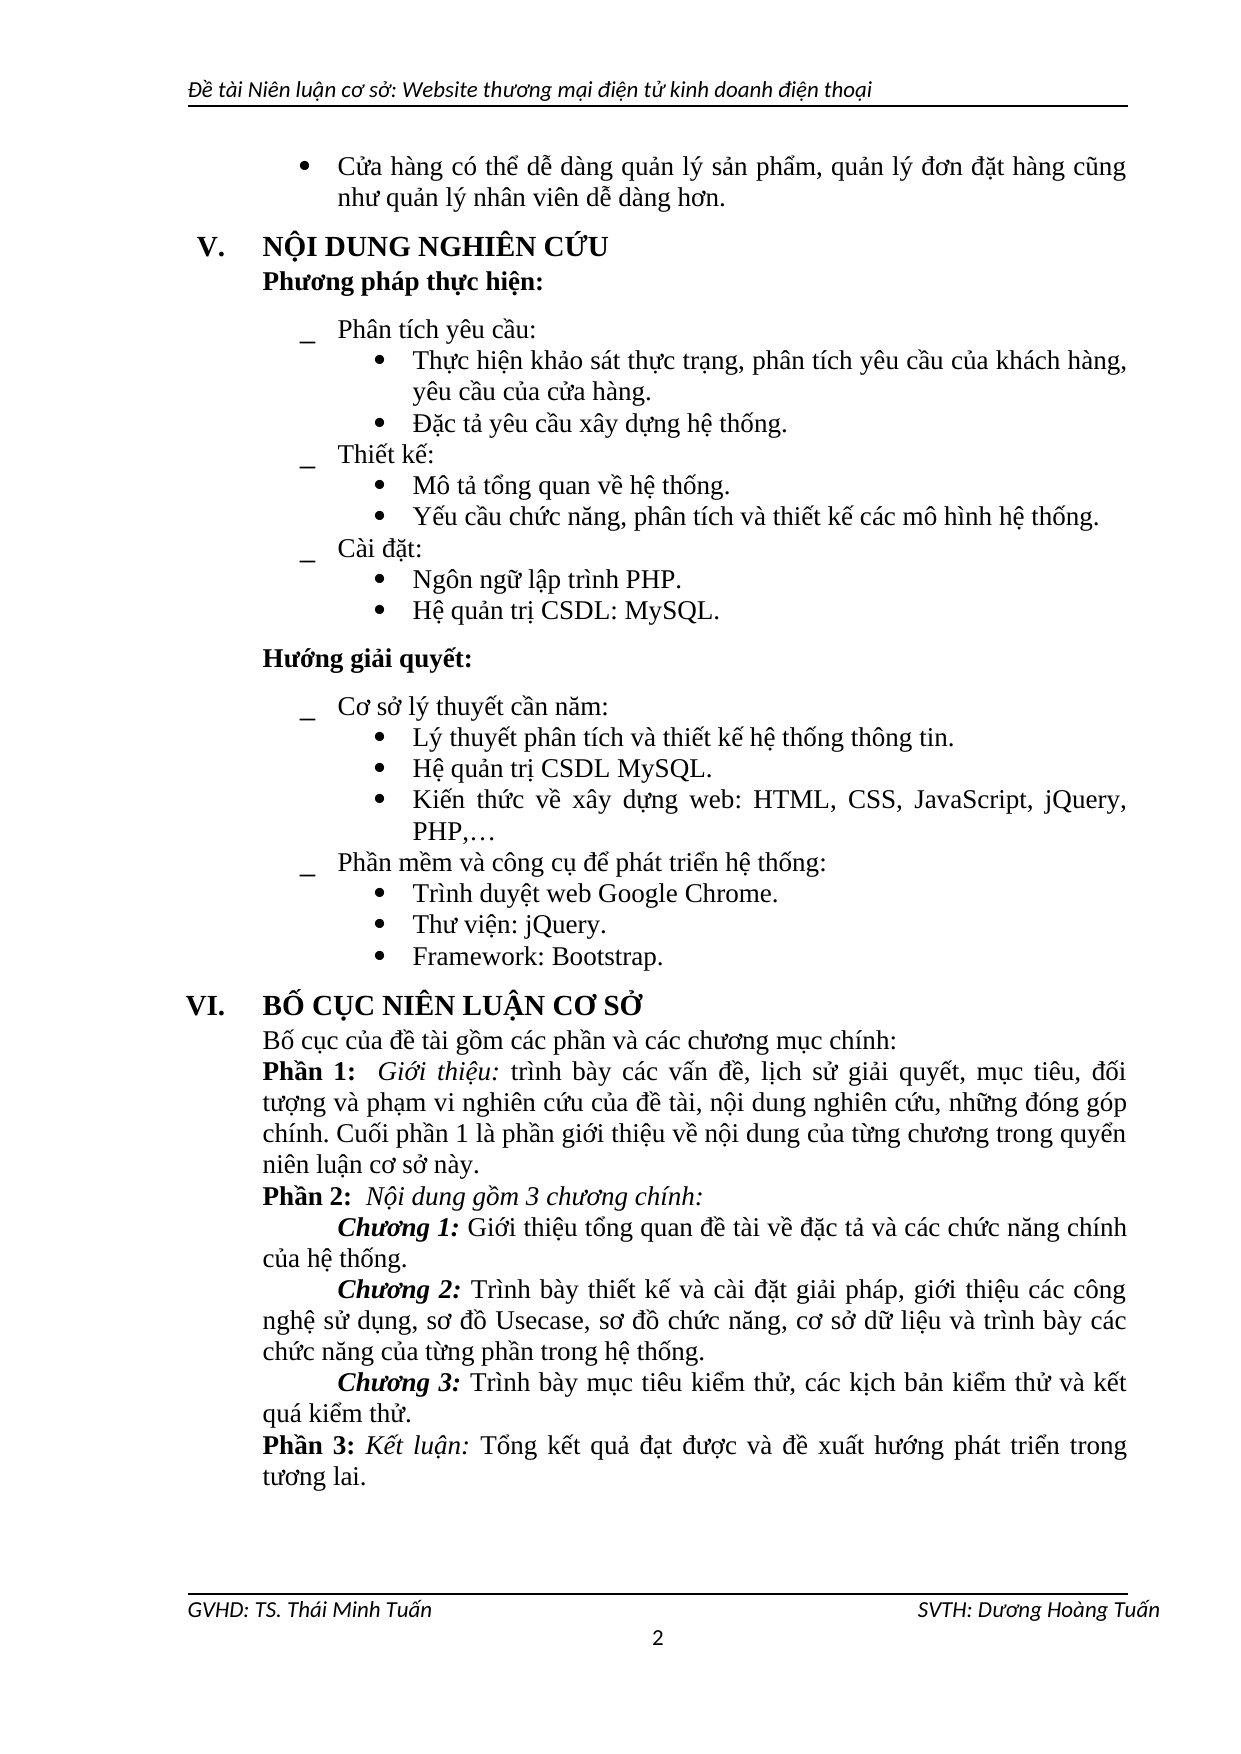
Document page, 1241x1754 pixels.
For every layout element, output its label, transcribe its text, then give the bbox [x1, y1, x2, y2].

list Thiết kế: [300, 438, 1128, 469]
list Hệ quản trị CSDL MySQL. [375, 752, 1128, 784]
list Cài đặt: [300, 532, 1128, 563]
list Phân tích yêu cầu: [300, 313, 1128, 344]
list Đặc tả yêu cầu xây dựng hệ thống. [375, 407, 1128, 438]
text Phương pháp thực hiện: [187, 265, 1128, 296]
list Phần 1: Giới thiệu: trình bày các vấn đề, lịch sử giải quyết, mục tiêu, đối tượng và phạm vi nghiên cứu của đề tài, nội dung nghiên cứu, những đóng góp chính. Cuối phần 1 là phần giới thiệu về nội dung của từng chương trong quyển niên luận cơ sở này. [262, 1055, 1128, 1179]
list Phần 2: Nội dung gồm 3 chương chính: [262, 1179, 1128, 1211]
subtitle BỐ CỤC NIÊN LUẬN CƠ SỞ [225, 988, 1128, 1021]
subtitle NỘI DUNG NGHIÊN CỨU [225, 229, 1128, 263]
list Chương 1: Giới thiệu tổng quan đề tài về đặc tả và các chức năng chính của hệ thống. [262, 1211, 1128, 1273]
text Hướng giải quyết: [187, 642, 1128, 673]
list Trình duyệt web Google Chrome. [375, 877, 1128, 908]
list Chương 2: Trình bày thiết kế và cài đặt giải pháp, giới thiệu các công nghệ sử dụng, sơ đồ Usecase, sơ đồ chức năng, cơ sở dữ liệu và trình bày các chức năng của từng phần trong hệ thống. [262, 1273, 1128, 1366]
list Cơ sở lý thuyết cần năm: [300, 690, 1128, 721]
list Yếu cầu chức năng, phân tích và thiết kế các mô hình hệ thống. [375, 500, 1128, 532]
list Cửa hàng có thể dễ dàng quản lý sản phẩm, quản lý đơn đặt hàng cũng như quản lý nhân viên dễ dàng hơn. [300, 150, 1128, 212]
list Thực hiện khảo sát thực trạng, phân tích yêu cầu của khách hàng, yêu cầu của cửa hàng. [375, 344, 1128, 407]
list Chương 3: Trình bày mục tiêu kiểm thử, các kịch bản kiểm thử và kết quá kiểm thử. [262, 1366, 1128, 1429]
list Lý thuyết phân tích và thiết kế hệ thống thông tin. [375, 721, 1128, 752]
list Ngôn ngữ lập trình PHP. [375, 563, 1128, 594]
list Mô tả tổng quan về hệ thống. [375, 469, 1128, 500]
list Thư viện: jQuery. [375, 908, 1128, 940]
list Bố cục của đề tài gồm các phần và các chương mục chính: [262, 1024, 1128, 1055]
list Phần mềm và công cụ để phát triển hệ thống: [300, 846, 1128, 877]
list Kiến thức về xây dựng web: HTML, CSS, JavaScript, jQuery, PHP,… [375, 784, 1128, 846]
list Hệ quản trị CSDL: MySQL. [375, 594, 1128, 625]
list Phần 3: Kết luận: Tổng kết quả đạt được và đề xuất hướng phát triển trong tương lai. [262, 1429, 1128, 1491]
list Framework: Bootstrap. [375, 940, 1128, 971]
